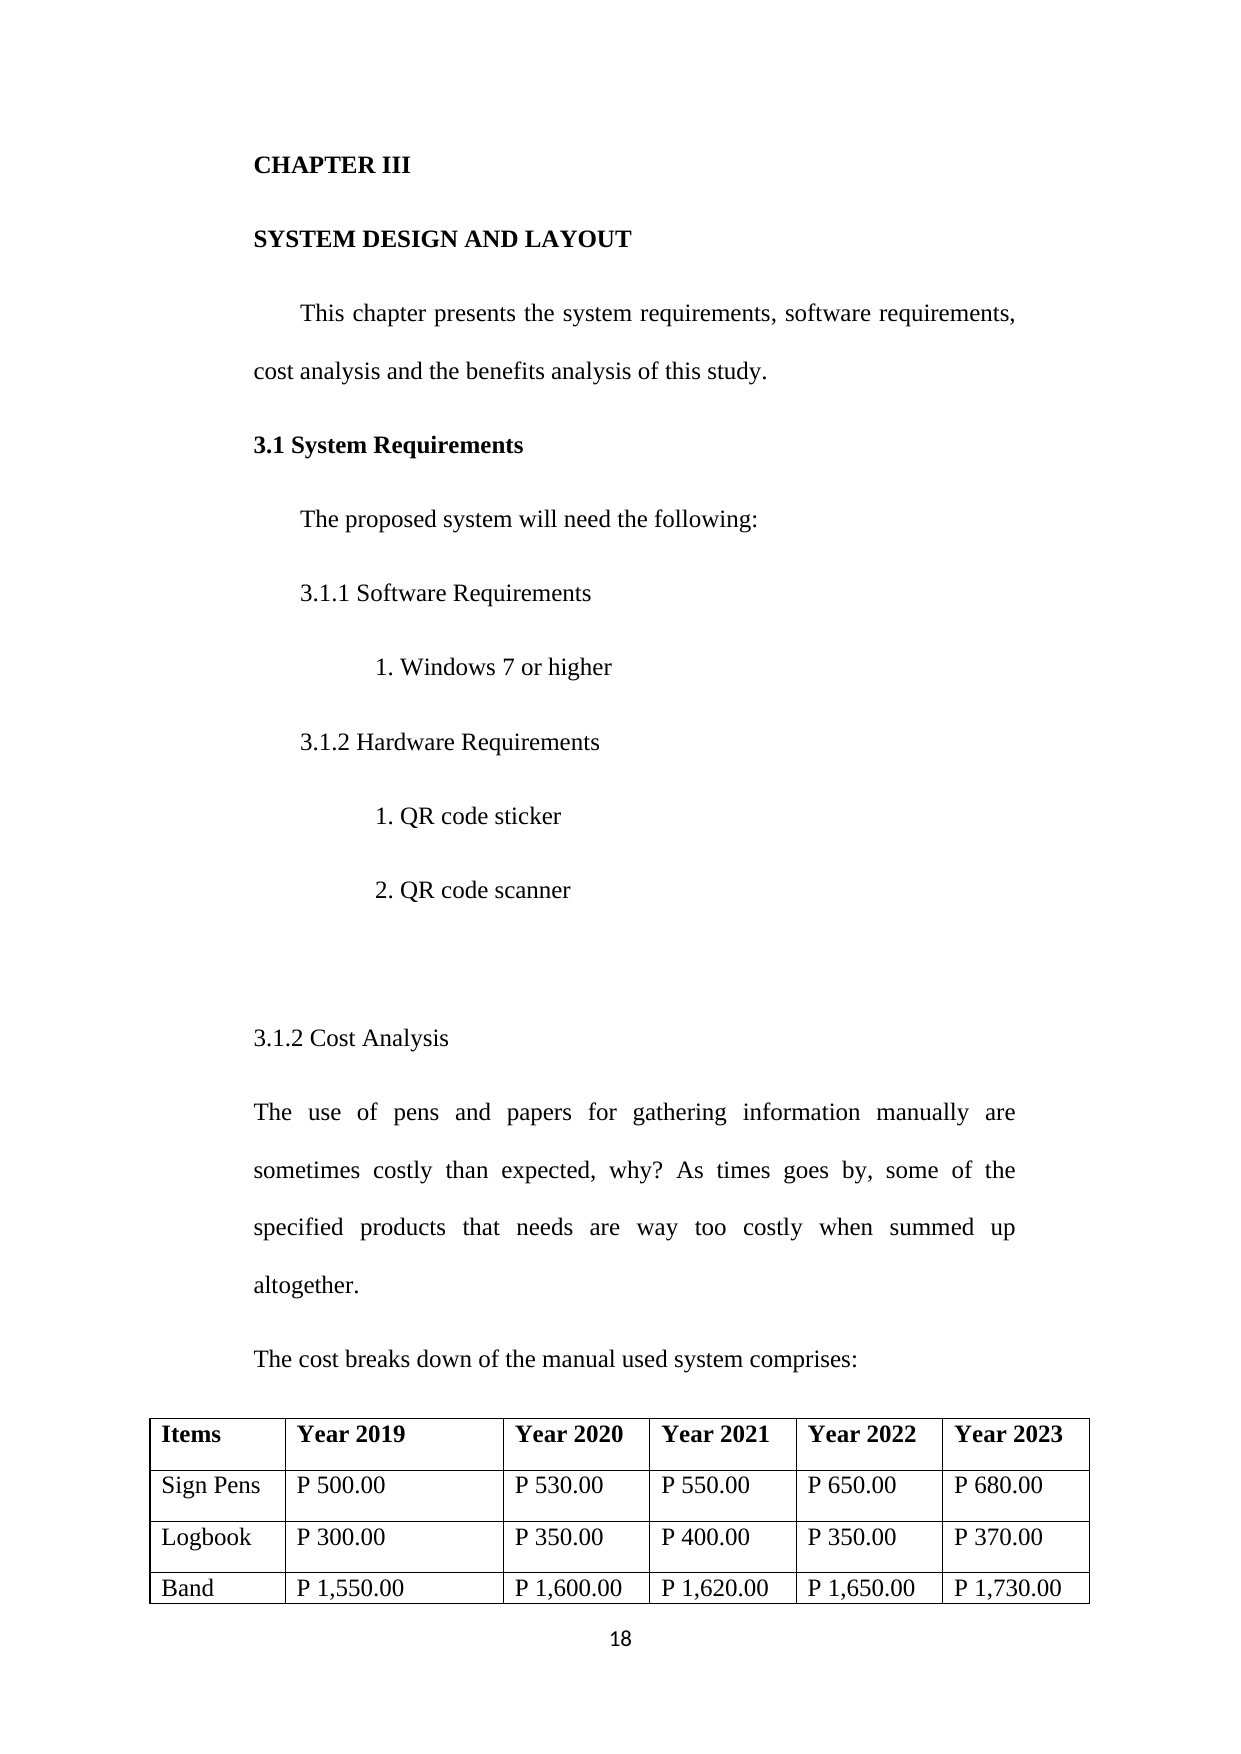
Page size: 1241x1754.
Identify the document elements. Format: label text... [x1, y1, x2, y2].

table_header Year 2023 [943, 1419, 1089, 1469]
text 3.1.1 Software Requirements [253, 578, 1016, 607]
table_cell P 1,730.00 [943, 1573, 1089, 1603]
table_cell P 1,650.00 [797, 1573, 942, 1603]
table_header Year 2020 [504, 1419, 649, 1469]
text This chapter presents the system requirements, software requirements, cost analysis and the benefits analysis of this study. [253, 298, 1016, 384]
text The use of pens and papers for gathering information manually are sometimes costly than expected, why? As times goes by, some of the specified products that needs are way too costly when summed up altogether. [253, 1097, 1016, 1299]
table_cell P 500.00 [286, 1471, 503, 1521]
text 3.1.2 Cost Analysis [253, 1023, 1016, 1052]
table_cell P 300.00 [286, 1522, 503, 1572]
text 3.1 System Requirements [253, 430, 1016, 459]
text The cost breaks down of the manual used system comprises: [253, 1344, 1016, 1373]
text CHAPTER III [253, 150, 1016, 179]
table_cell P 650.00 [797, 1471, 942, 1521]
text 2. QR code scanner [253, 875, 1016, 904]
table_header Year 2021 [650, 1419, 796, 1469]
text 1. Windows 7 or higher [253, 652, 1016, 681]
table_header Items [151, 1419, 285, 1469]
table_cell Logbook [151, 1522, 285, 1572]
table_cell P 400.00 [650, 1522, 796, 1572]
text SYSTEM DESIGN AND LAYOUT [253, 224, 1016, 253]
table_cell Sign Pens [151, 1471, 285, 1521]
table_cell P 350.00 [504, 1522, 649, 1572]
table_cell P 680.00 [943, 1471, 1089, 1521]
table_cell P 550.00 [650, 1471, 796, 1521]
text The proposed system will need the following: [253, 504, 1016, 533]
table_cell P 1,550.00 [286, 1573, 503, 1603]
table_cell P 530.00 [504, 1471, 649, 1521]
table_cell P 370.00 [943, 1522, 1089, 1572]
table_header Year 2019 [286, 1419, 503, 1469]
table_cell P 1,620.00 [650, 1573, 796, 1603]
text 3.1.2 Hardware Requirements [253, 727, 1016, 755]
table_header Year 2022 [797, 1419, 942, 1469]
text 1. QR code sticker [253, 801, 1016, 829]
table_cell P 1,600.00 [504, 1573, 649, 1603]
table_cell Band paper [151, 1573, 285, 1603]
table_cell P 350.00 [797, 1522, 942, 1572]
